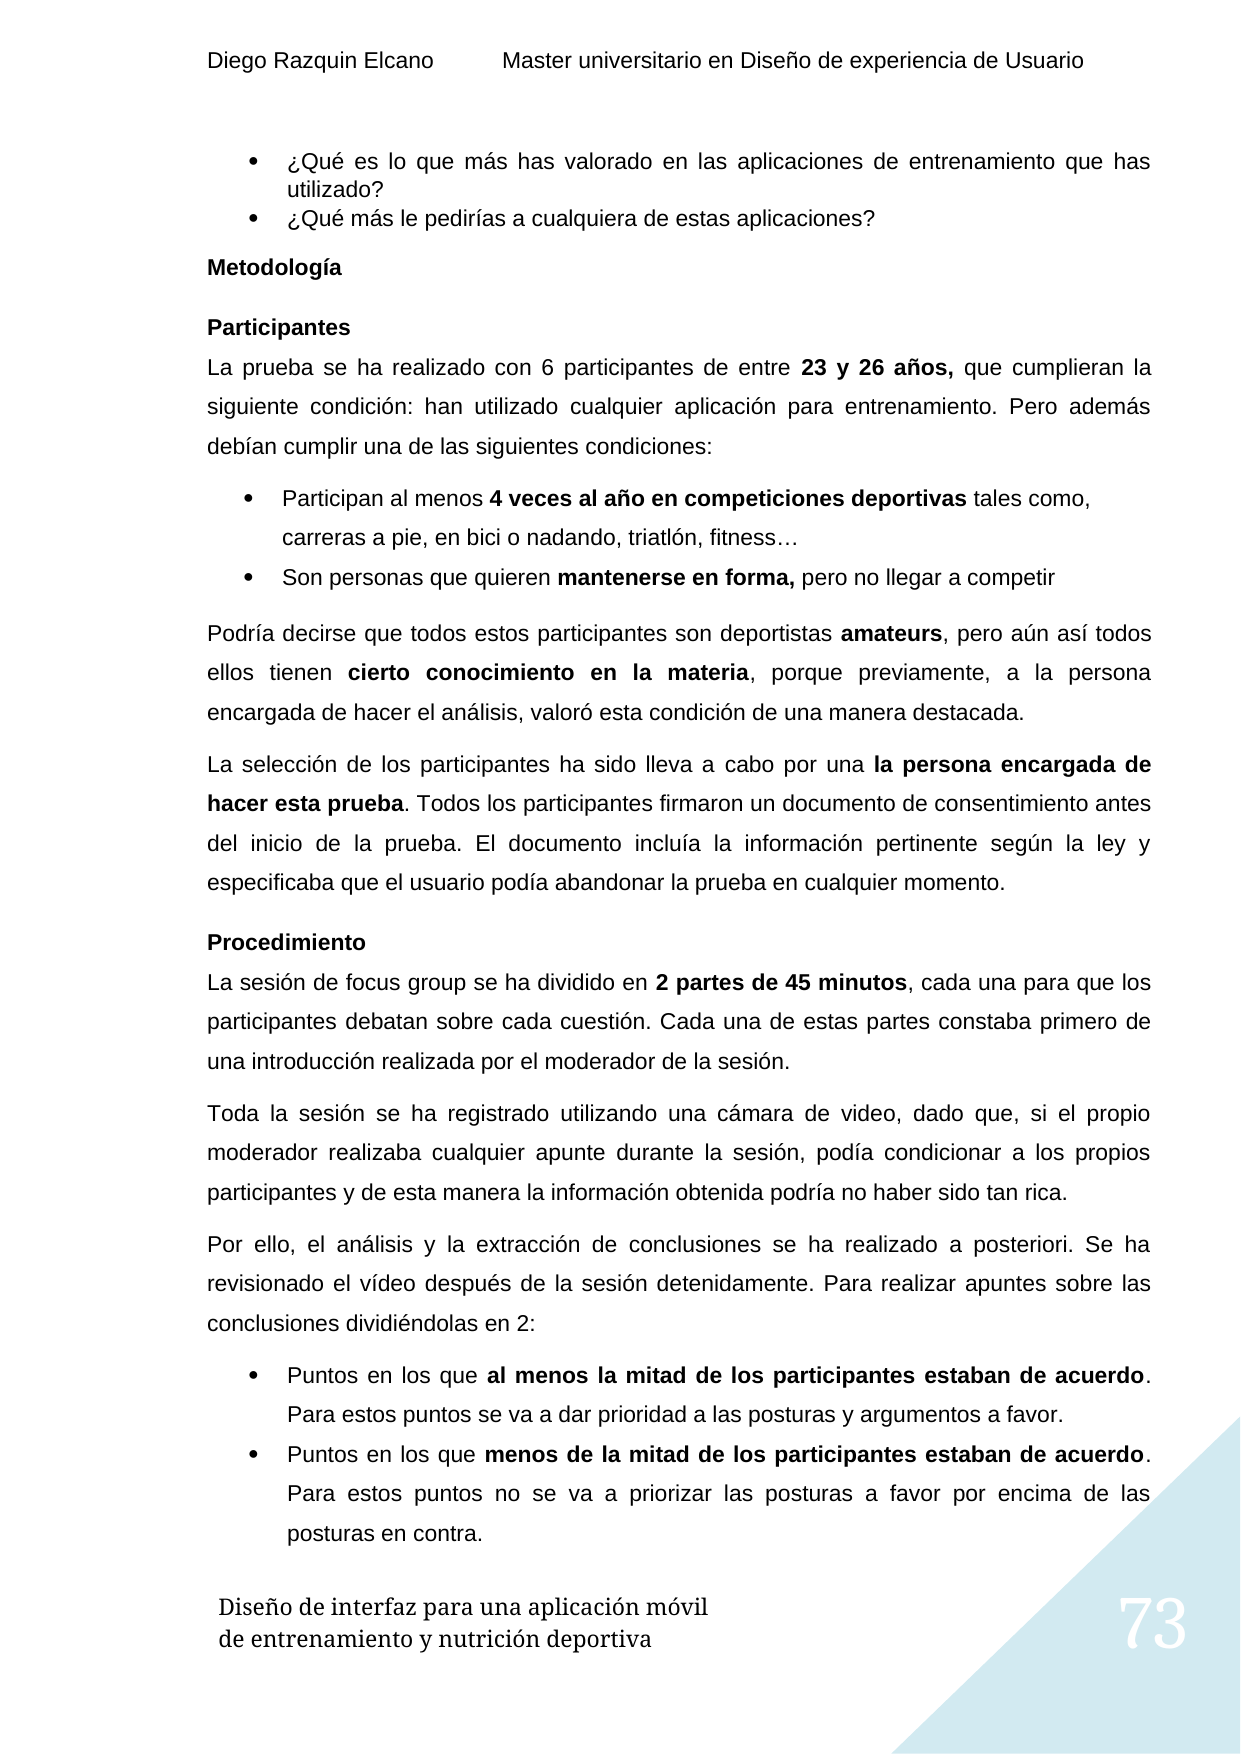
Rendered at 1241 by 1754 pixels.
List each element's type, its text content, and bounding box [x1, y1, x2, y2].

text La sesión de focus group se ha dividido en 2 partes de 45 minutos, cada una para que los participantes debatan sobre cada cuestión. Cada una de estas partes constaba primero de una introducción realizada por el moderador de la sesión. [207, 969, 1152, 1074]
text La selección de los participantes ha sido lleva a cabo por una la persona encargada de hacer esta prueba. Todos los participantes firmaron un documento de consentimiento antes del inicio de la prueba. El documento incluía la información pertinente según la ley y especificaba que el usuario podía abandonar la prueba en cualquier momento. [207, 751, 1152, 895]
list ¿Qué es lo que más has valorado en las aplicaciones de entrenamiento que has utilizado? [249, 148, 1152, 202]
list ¿Qué más le pedirías a cualquiera de estas aplicaciones? [249, 204, 1152, 231]
subtitle Participantes [207, 314, 1152, 341]
text Toda la sesión se ha registrado utilizando una cámara de video, dado que, si el propio moderador realizaba cualquier apunte durante la sesión, podía condicionar a los propios participantes y de esta manera la información obtenida podría no haber sido tan rica. [207, 1100, 1152, 1205]
subtitle Procedimiento [207, 929, 1152, 956]
list Son personas que quieren mantenerse en forma, pero no llegar a competir [244, 563, 1152, 590]
text La prueba se ha realizado con 6 participantes de entre 23 y 26 años, que cumplieran la siguiente condición: han utilizado cualquier aplicación para entrenamiento. Pero además debían cumplir una de las siguientes condiciones: [207, 354, 1152, 459]
list Puntos en los que menos de la mitad de los participantes estaban de acuerdo. Para estos puntos no se va a priorizar las posturas a favor por encima de las posturas en contra. [249, 1441, 1152, 1546]
list Puntos en los que al menos la mitad de los participantes estaban de acuerdo. Para estos puntos se va a dar prioridad a las posturas y argumentos a favor. [249, 1362, 1152, 1427]
list Participan al menos 4 veces al año en competiciones deportivas tales como, carreras a pie, en bici o nadando, triatlón, fitness… [244, 484, 1152, 550]
text Podría decirse que todos estos participantes son deportistas amateurs, pero aún así todos ellos tienen cierto conocimiento en la materia, porque previamente, a la persona encargada de hacer el análisis, valoró esta condición de una manera destacada. [207, 620, 1152, 725]
subtitle Metodología [207, 254, 1152, 280]
text Por ello, el análisis y la extracción de conclusiones se ha realizado a posteriori. Se ha revisionado el vídeo después de la sesión detenidamente. Para realizar apuntes sobre las conclusiones dividiéndolas en 2: [207, 1231, 1152, 1336]
